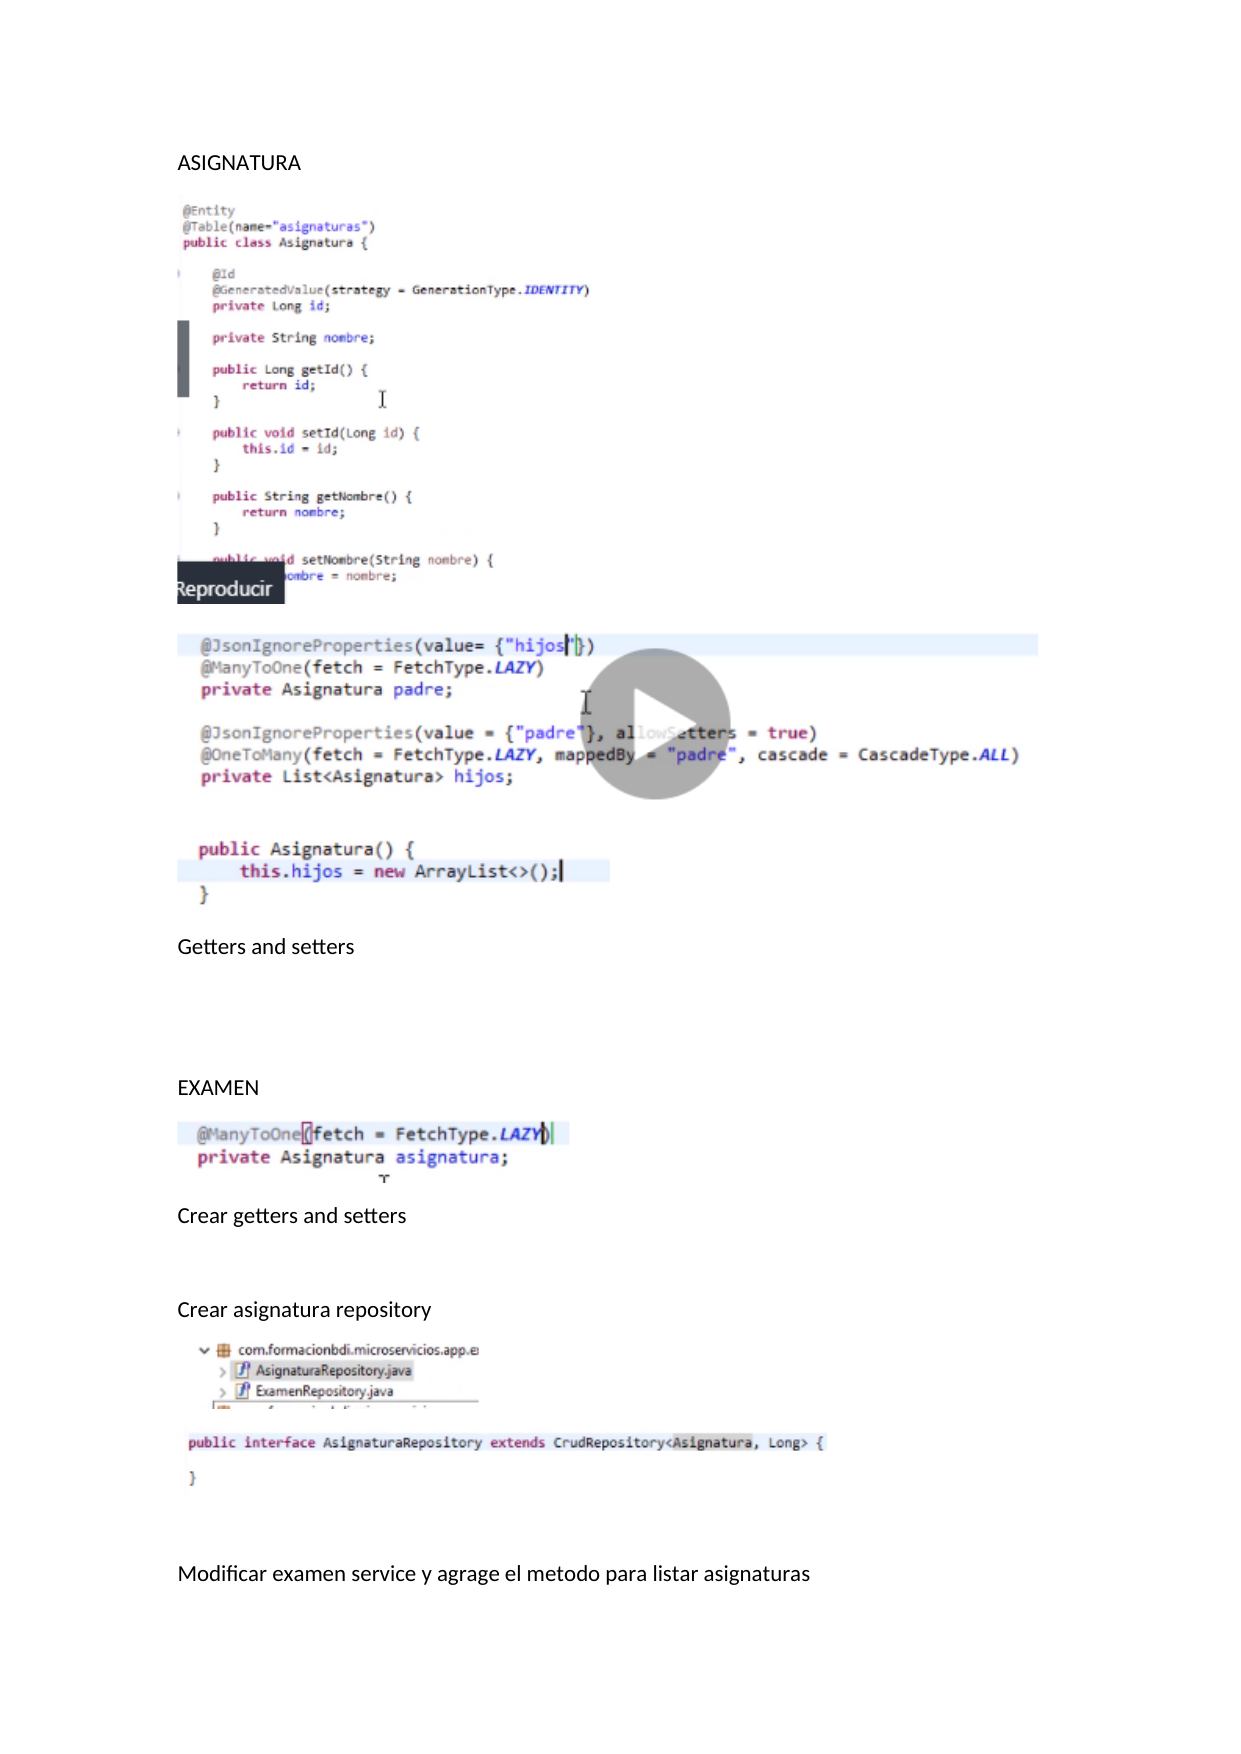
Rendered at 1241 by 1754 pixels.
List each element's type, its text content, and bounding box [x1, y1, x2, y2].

text Modificar examen service y agrage el metodo para listar asignaturas [177, 1559, 1063, 1587]
text Getters and setters [177, 932, 1063, 960]
picture [177, 824, 610, 914]
picture [177, 1427, 828, 1494]
text ASIGNATURA [177, 148, 1063, 176]
picture [177, 622, 1039, 806]
text EXAMEN [177, 1073, 1063, 1101]
text Crear getters and setters [177, 1201, 1063, 1229]
picture [177, 194, 598, 604]
text Crear asignatura repository [177, 1295, 1063, 1323]
picture [177, 1119, 570, 1183]
picture [177, 1341, 479, 1409]
